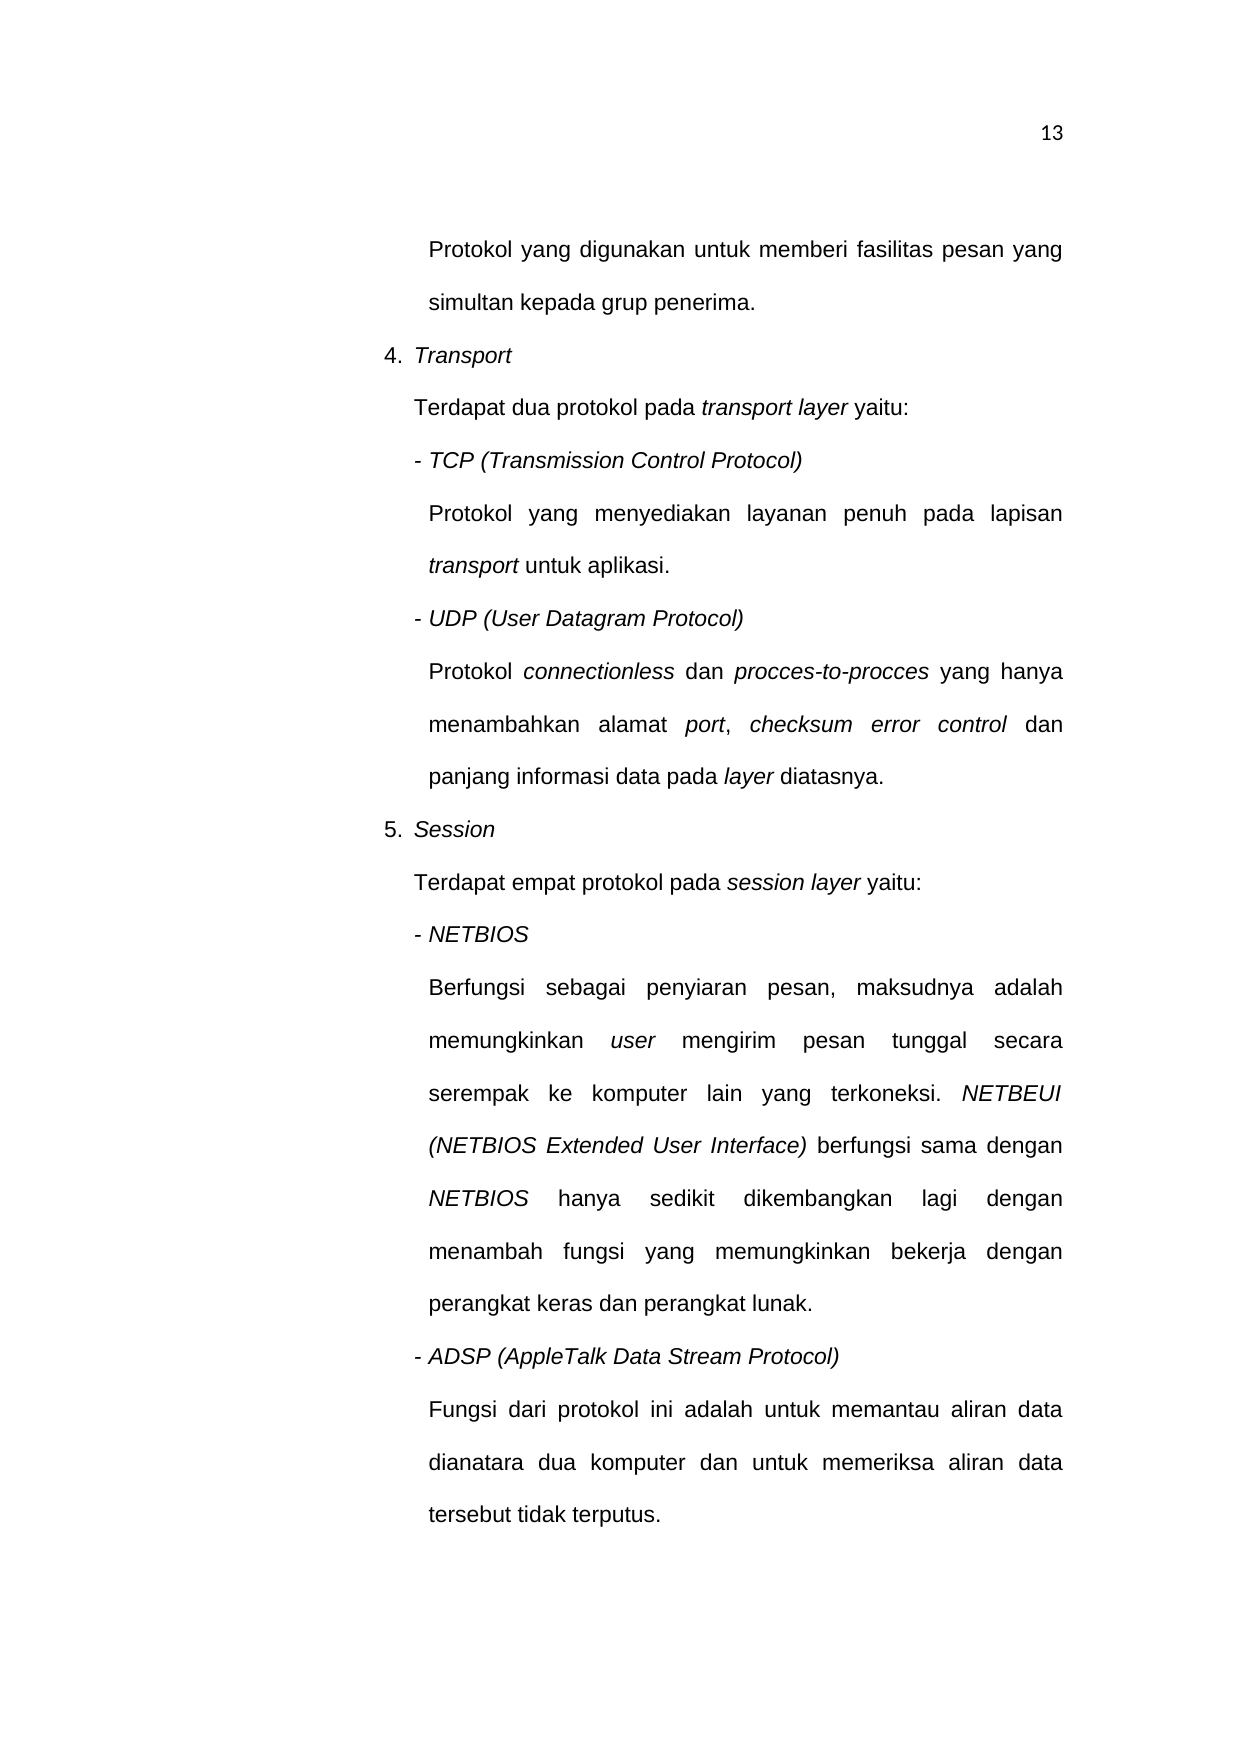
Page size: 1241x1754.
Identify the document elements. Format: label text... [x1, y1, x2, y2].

list UDP (User Datagram Protocol) [413, 605, 1063, 632]
list Protokol yang digunakan untuk memberi fasilitas pesan yang simultan kepada grup penerima. [428, 236, 1063, 315]
list Terdapat empat protokol pada session layer yaitu: [413, 869, 1063, 895]
list Fungsi dari protokol ini adalah untuk memantau aliran data dianatara dua komputer dan untuk memeriksa aliran data tersebut tidak terputus. [428, 1396, 1063, 1528]
list Transport [384, 342, 1063, 368]
list ADSP (AppleTalk Data Stream Protocol) [413, 1343, 1063, 1369]
list Session [384, 816, 1063, 842]
list Protokol yang menyediakan layanan penuh pada lapisan transport untuk aplikasi. [428, 500, 1063, 579]
list Terdapat dua protokol pada transport layer yaitu: [413, 394, 1063, 421]
list NETBIOS [413, 921, 1063, 948]
list Protokol connectionless dan procces-to-procces yang hanya menambahkan alamat port, checksum error control dan panjang informasi data pada layer diatasnya. [428, 658, 1063, 790]
list Berfungsi sebagai penyiaran pesan, maksudnya adalah memungkinkan user mengirim pesan tunggal secara serempak ke komputer lain yang terkoneksi. NETBEUI (NETBIOS Extended User Interface) berfungsi sama dengan NETBIOS hanya sedikit dikembangkan lagi dengan menambah fungsi yang memungkinkan bekerja dengan perangkat keras dan perangkat lunak. [428, 974, 1063, 1317]
list TCP (Transmission Control Protocol) [413, 447, 1063, 473]
